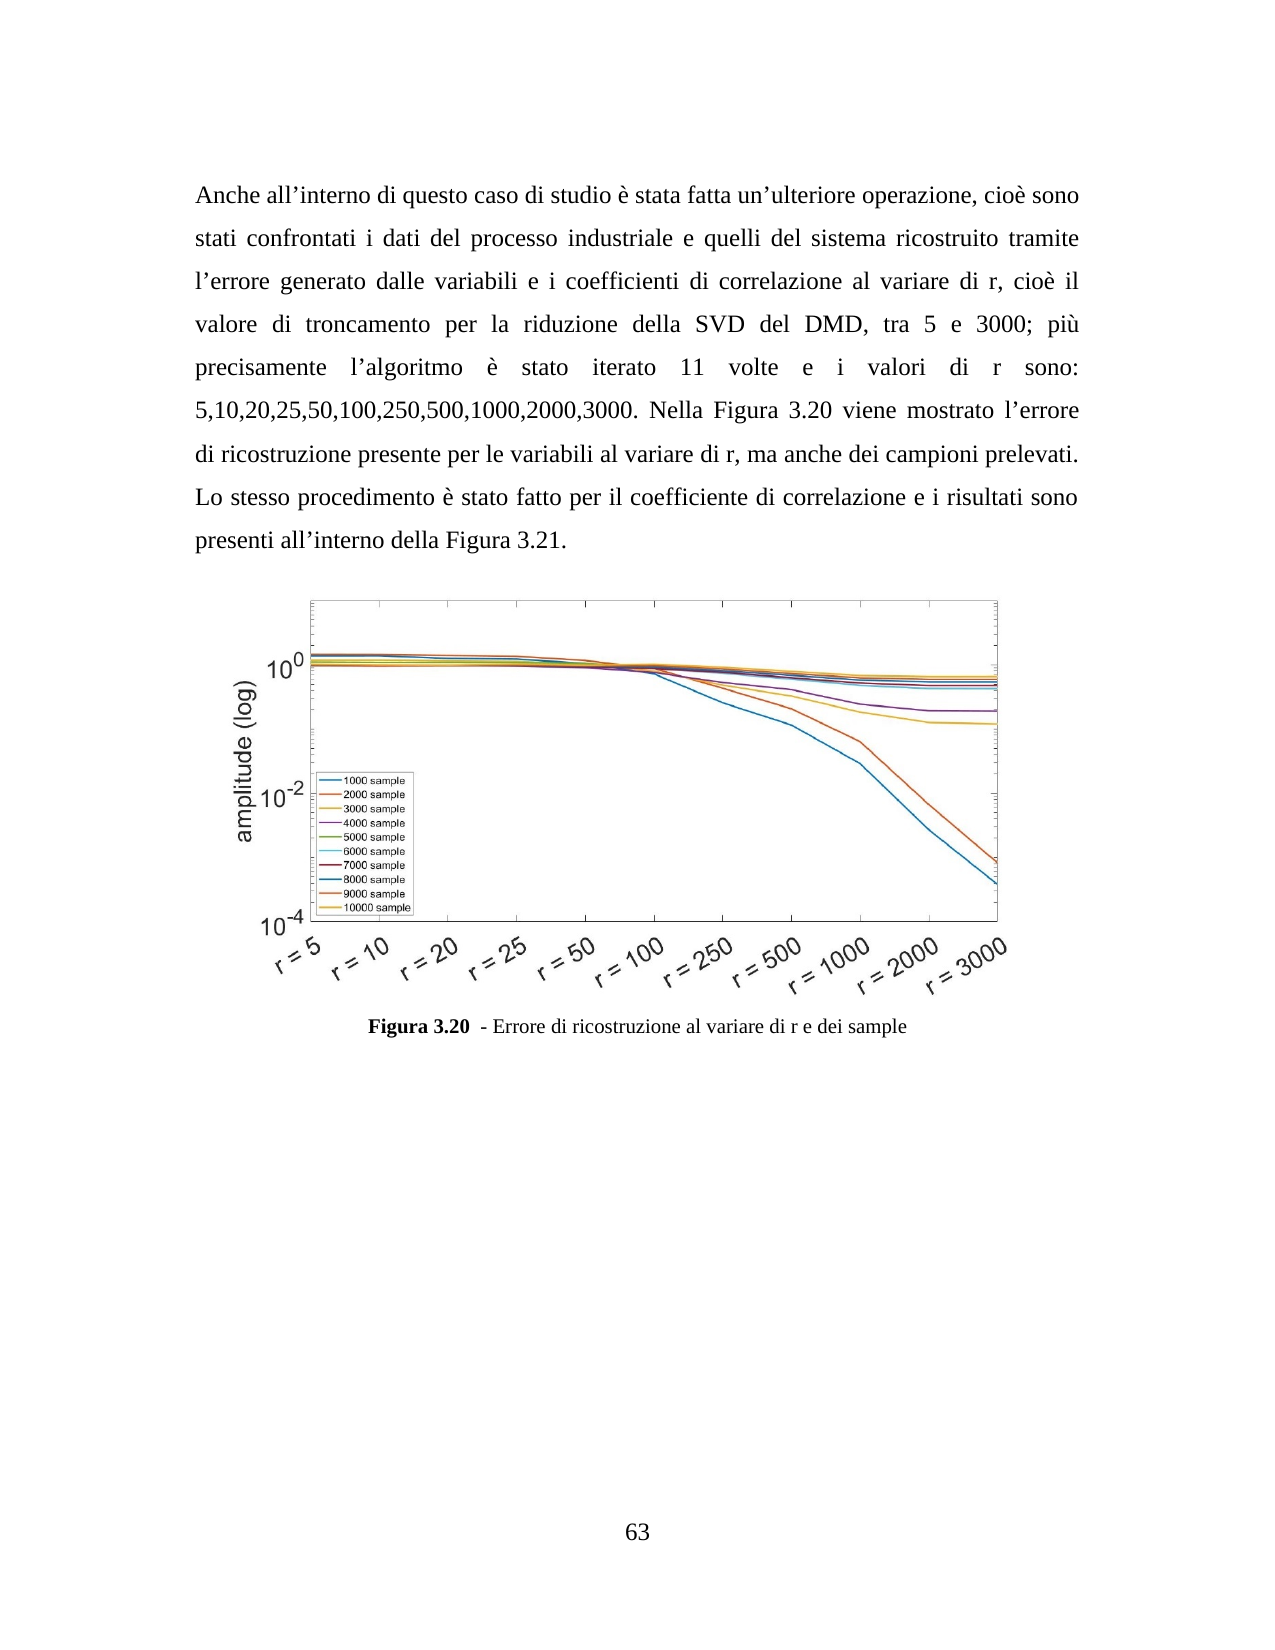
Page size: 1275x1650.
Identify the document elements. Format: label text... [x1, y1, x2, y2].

text Figura 3.20 - Errore di ricostruzione al variare di r e dei sample [195, 1014, 1080, 1038]
picture [195, 568, 1080, 1000]
text Anche all’interno di questo caso di studio è stata fatta un’ulteriore operazione, cioè sono stati confrontati i dati del processo industriale e quelli del sistema ricostruito tramite l’errore generato dalle variabili e i coefficienti di correlazione al variare di r, cioè il valore di troncamento per la riduzione della SVD del DMD, tra 5 e 3000; più precisamente l’algoritmo è stato iterato 11 volte e i valori di r sono: 5,10,20,25,50,100,250,500,1000,2000,3000. Nella Figura 3.20 viene mostrato l’errore di ricostruzione presente per le variabili al variare di r, ma anche dei campioni prelevati. Lo stesso procedimento è stato fatto per il coefficiente di correlazione e i risultati sono presenti all’interno della Figura 3.21. [195, 180, 1080, 554]
